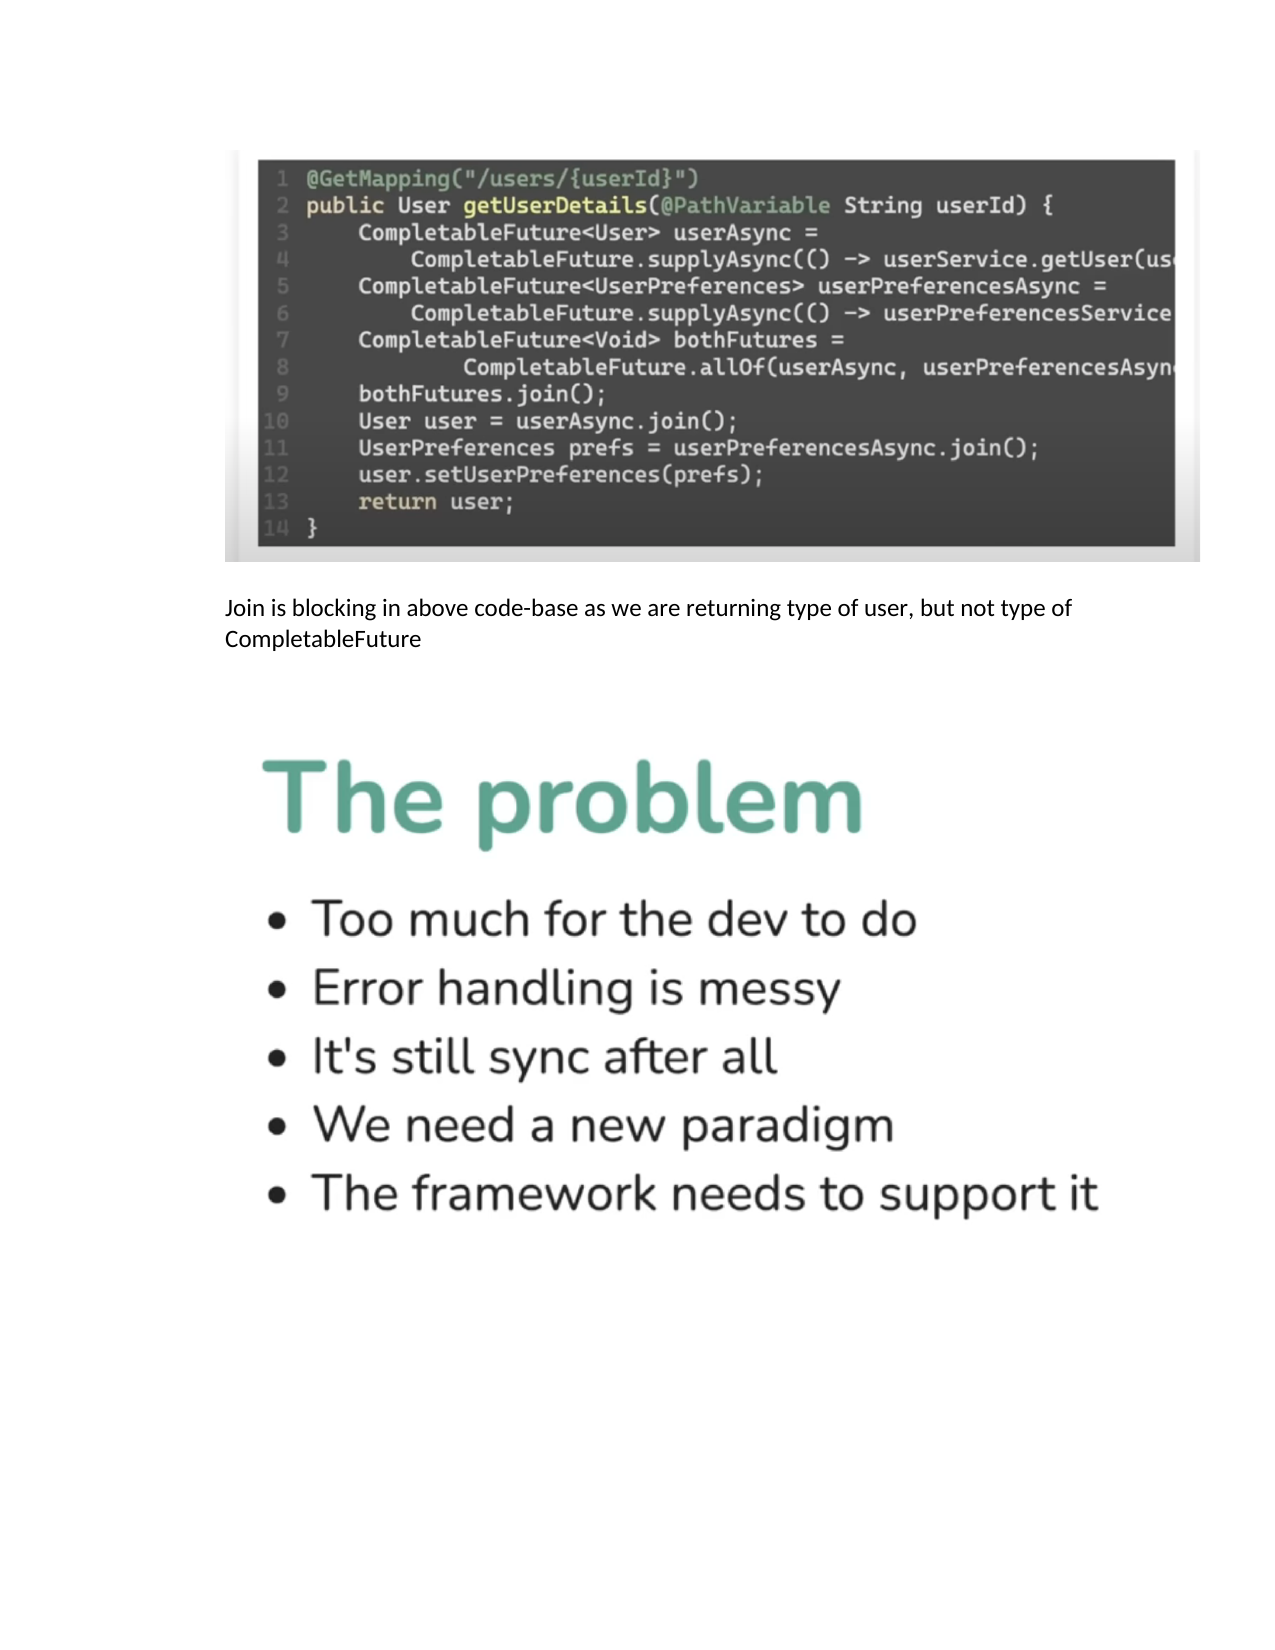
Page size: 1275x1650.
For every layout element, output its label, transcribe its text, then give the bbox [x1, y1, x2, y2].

picture [225, 150, 1200, 562]
list Join is blocking in above code-base as we are returning type of user, but not type of CompletableFuture [225, 592, 1125, 653]
picture [225, 714, 1200, 1292]
